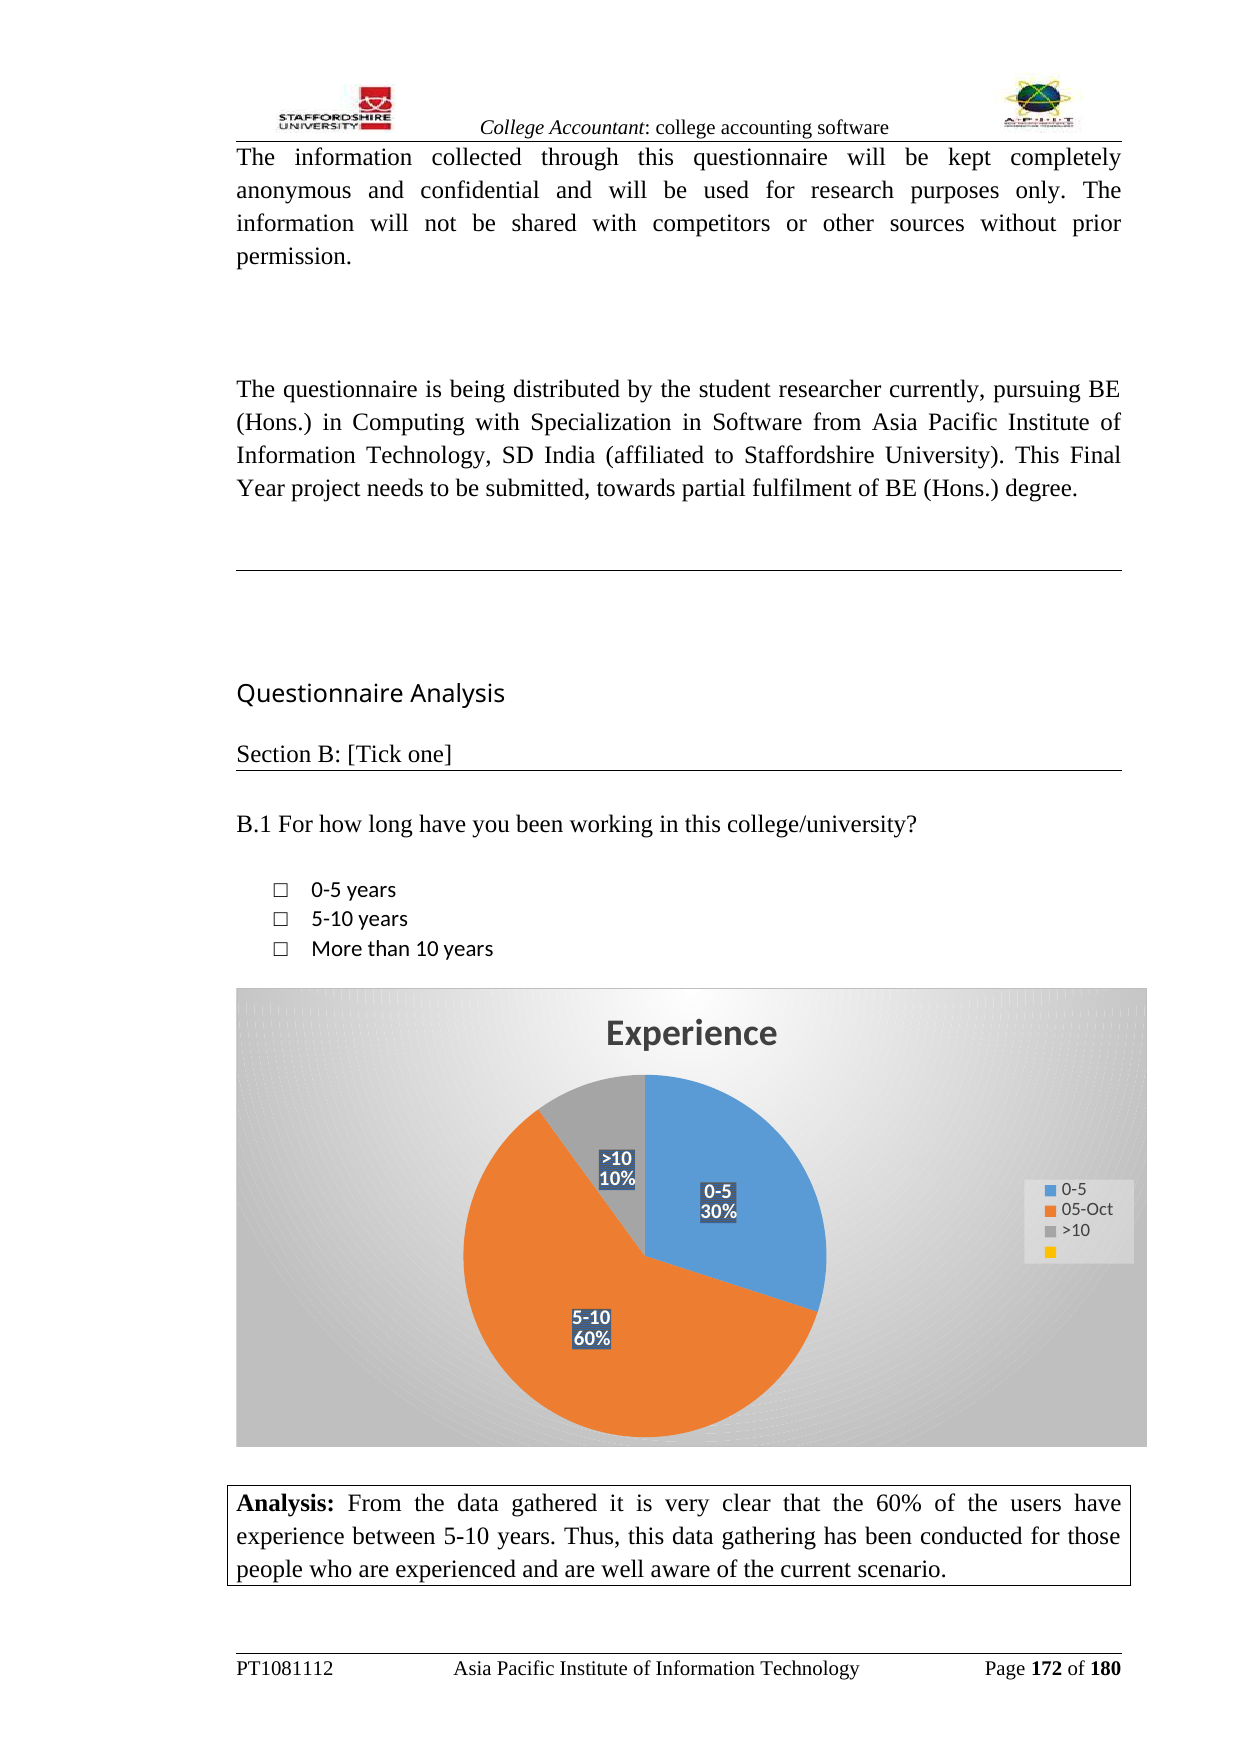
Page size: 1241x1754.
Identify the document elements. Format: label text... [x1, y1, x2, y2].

text B.1 For how long have you been working in this college/university? [236, 809, 1122, 838]
picture [275, 84, 397, 135]
list 0-5 years [274, 875, 1122, 904]
text The questionnaire is being distributed by the student researcher currently, pursuing BE (Hons.) in Computing with Specialization in Software from Asia Pacific Institute of Information Technology, SD India (affiliated to Staffordshire University). This Final Year project needs to be submitted, towards partial fulfilment of BE (Hons.) degree. [236, 374, 1122, 502]
list 5-10 years [274, 904, 1122, 934]
subtitle Questionnaire Analysis [236, 675, 1122, 709]
picture [993, 73, 1083, 135]
text Section B: [Tick one] [236, 739, 1122, 770]
text Analysis: From the data gathered it is very clear that the 60% of the users have experience between 5-10 years. Thus, this data gathering has been conducted for those people who are experienced and are well aware of the current scenario. [228, 1486, 1130, 1585]
list More than 10 years [274, 934, 1122, 963]
text The information collected through this questionnaire will be kept completely anonymous and confidential and will be used for research purposes only. The information will not be shared with competitors or other sources without prior permission. [236, 142, 1122, 270]
